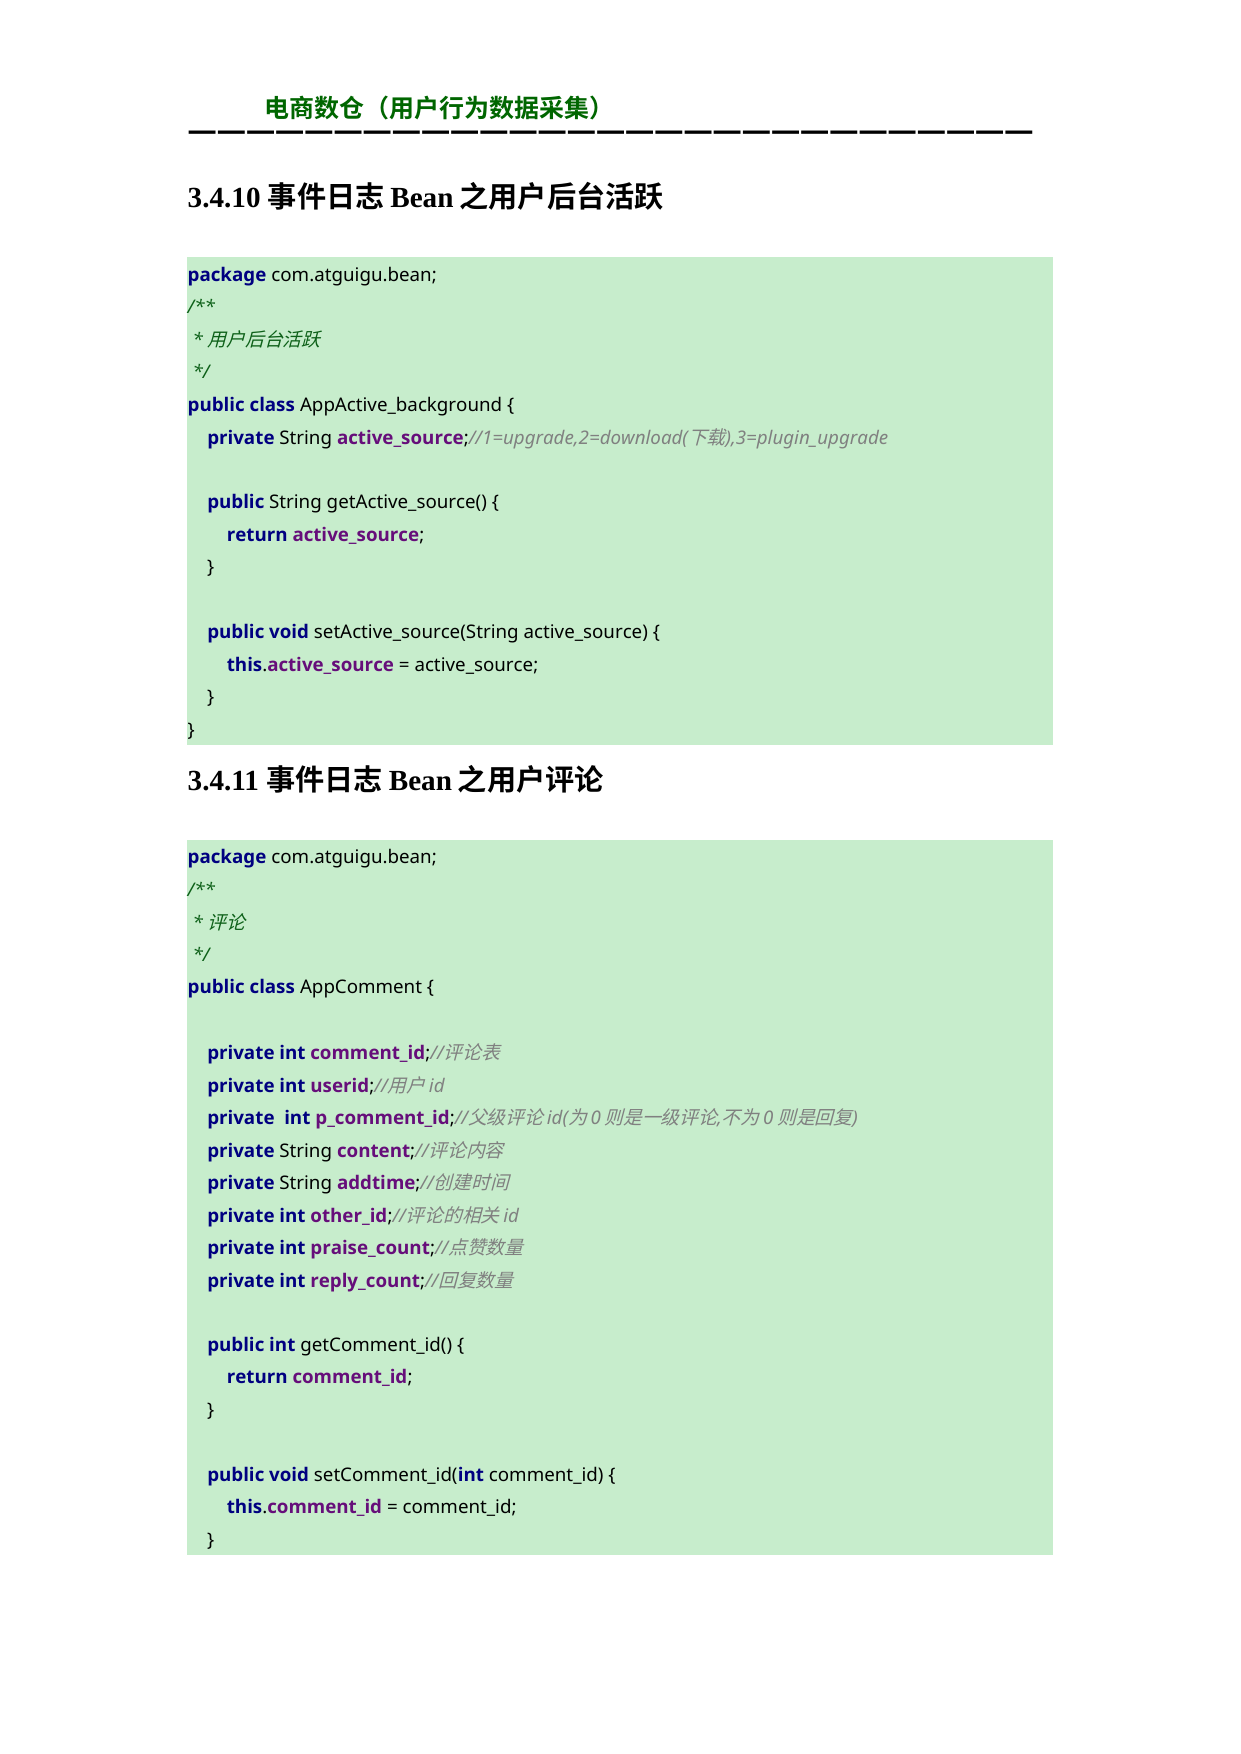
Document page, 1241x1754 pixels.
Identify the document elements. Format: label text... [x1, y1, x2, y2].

subtitle 3.4.11 事件日志Bean之用户评论 [187, 745, 1053, 810]
text package com.atguigu.bean; /** * 用户后台活跃 */ public class AppActive_background { private String active_source;//1=upgrade,2=download(下载),3=plugin_upgrade public String getActive_source() { return active_source; } public void setActive_source(String active_source) { this.active_source = active_source; } } [187, 257, 1053, 745]
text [187, 840, 1053, 1555]
subtitle 3.4.10 事件日志Bean之用户后台活跃 [187, 162, 1053, 227]
